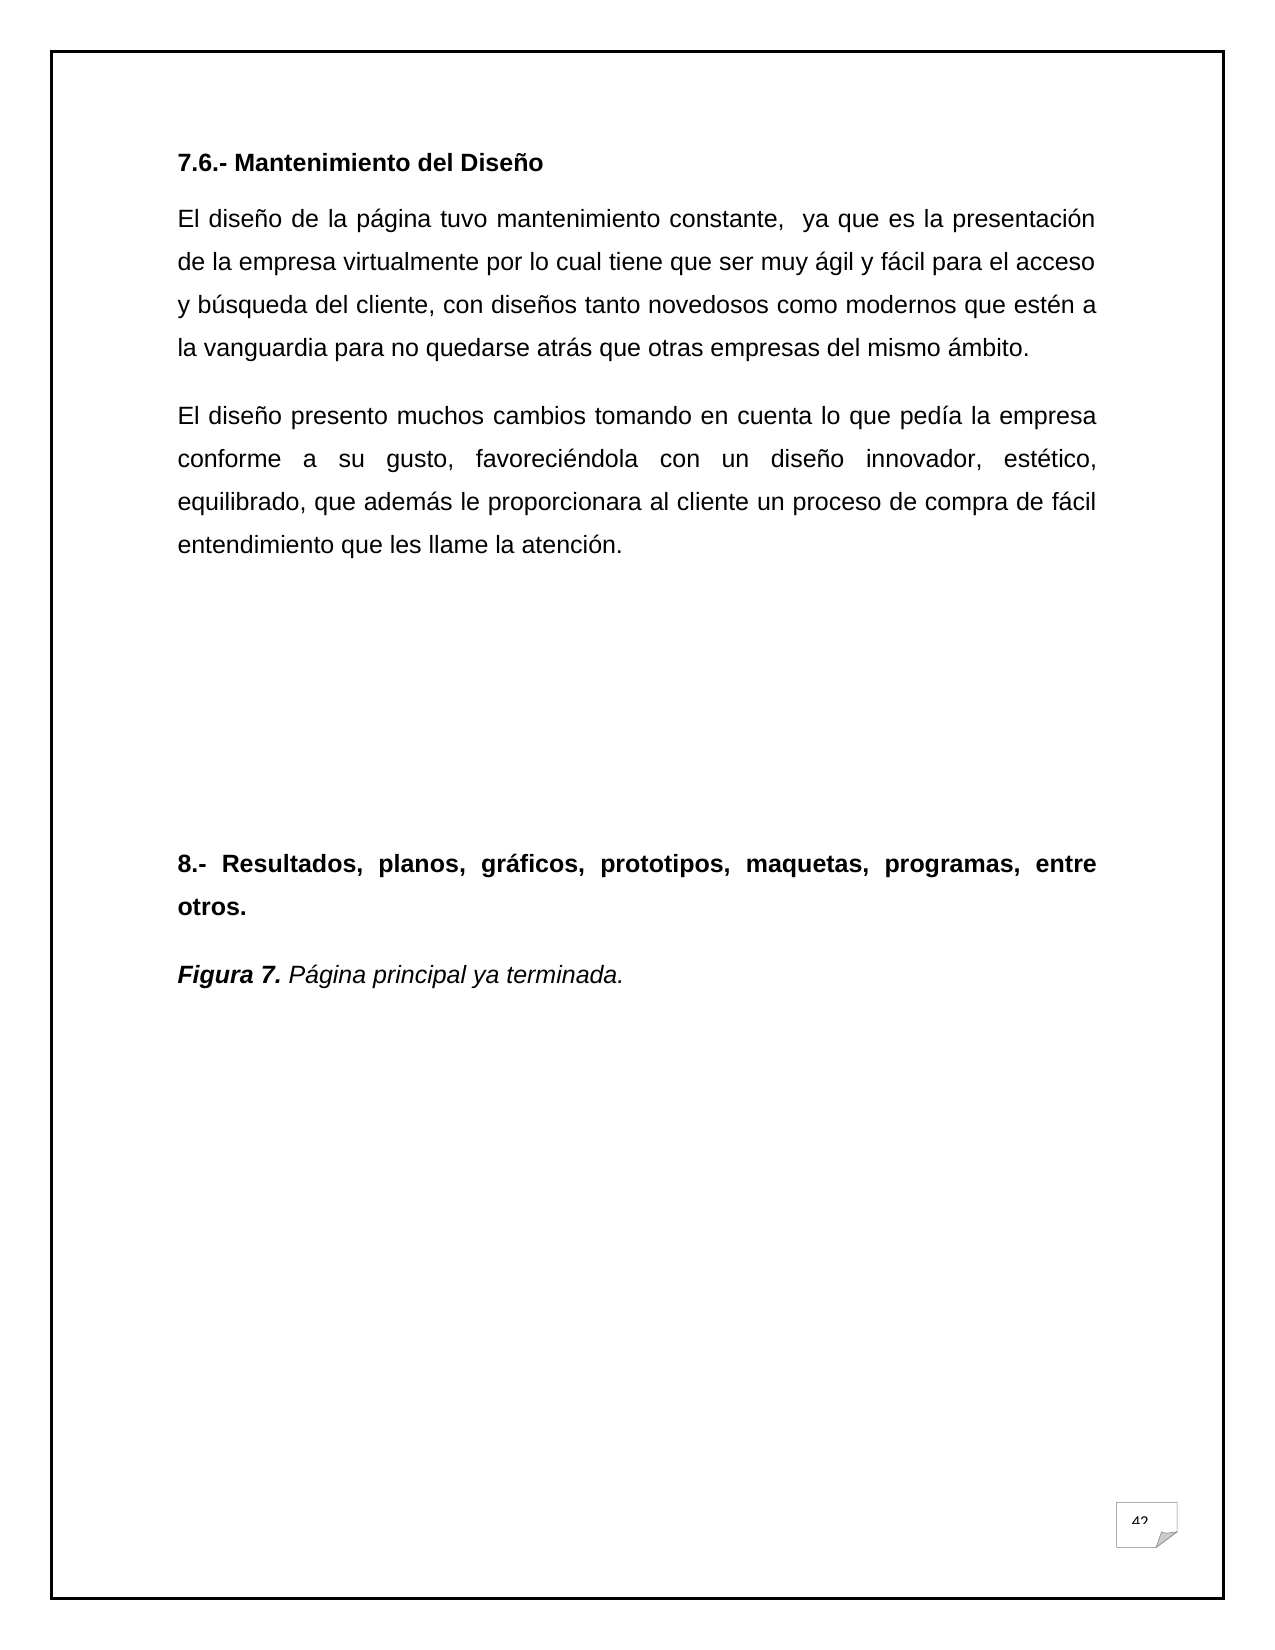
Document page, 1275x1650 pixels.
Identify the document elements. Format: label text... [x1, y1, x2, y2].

subtitle 7.6.- Mantenimiento del Diseño [177, 148, 1098, 176]
subtitle 8.- Resultados, planos, gráficos, prototipos, maquetas, programas, entre otros. [177, 849, 1098, 921]
text Figura 7. Página principal ya terminada. [177, 960, 1098, 989]
text El diseño presento muchos cambios tomando en cuenta lo que pedía la empresa conforme a su gusto, favoreciéndola con un diseño innovador, estético, equilibrado, que además le proporcionara al cliente un proceso de compra de fácil entendimiento que les llame la atención. [177, 401, 1098, 559]
text El diseño de la página tuvo mantenimiento constante, ya que es la presentación de la empresa virtualmente por lo cual tiene que ser muy ágil y fácil para el acceso y búsqueda del cliente, con diseños tanto novedosos como modernos que estén a la vanguardia para no quedarse atrás que otras empresas del mismo ámbito. [177, 204, 1098, 362]
